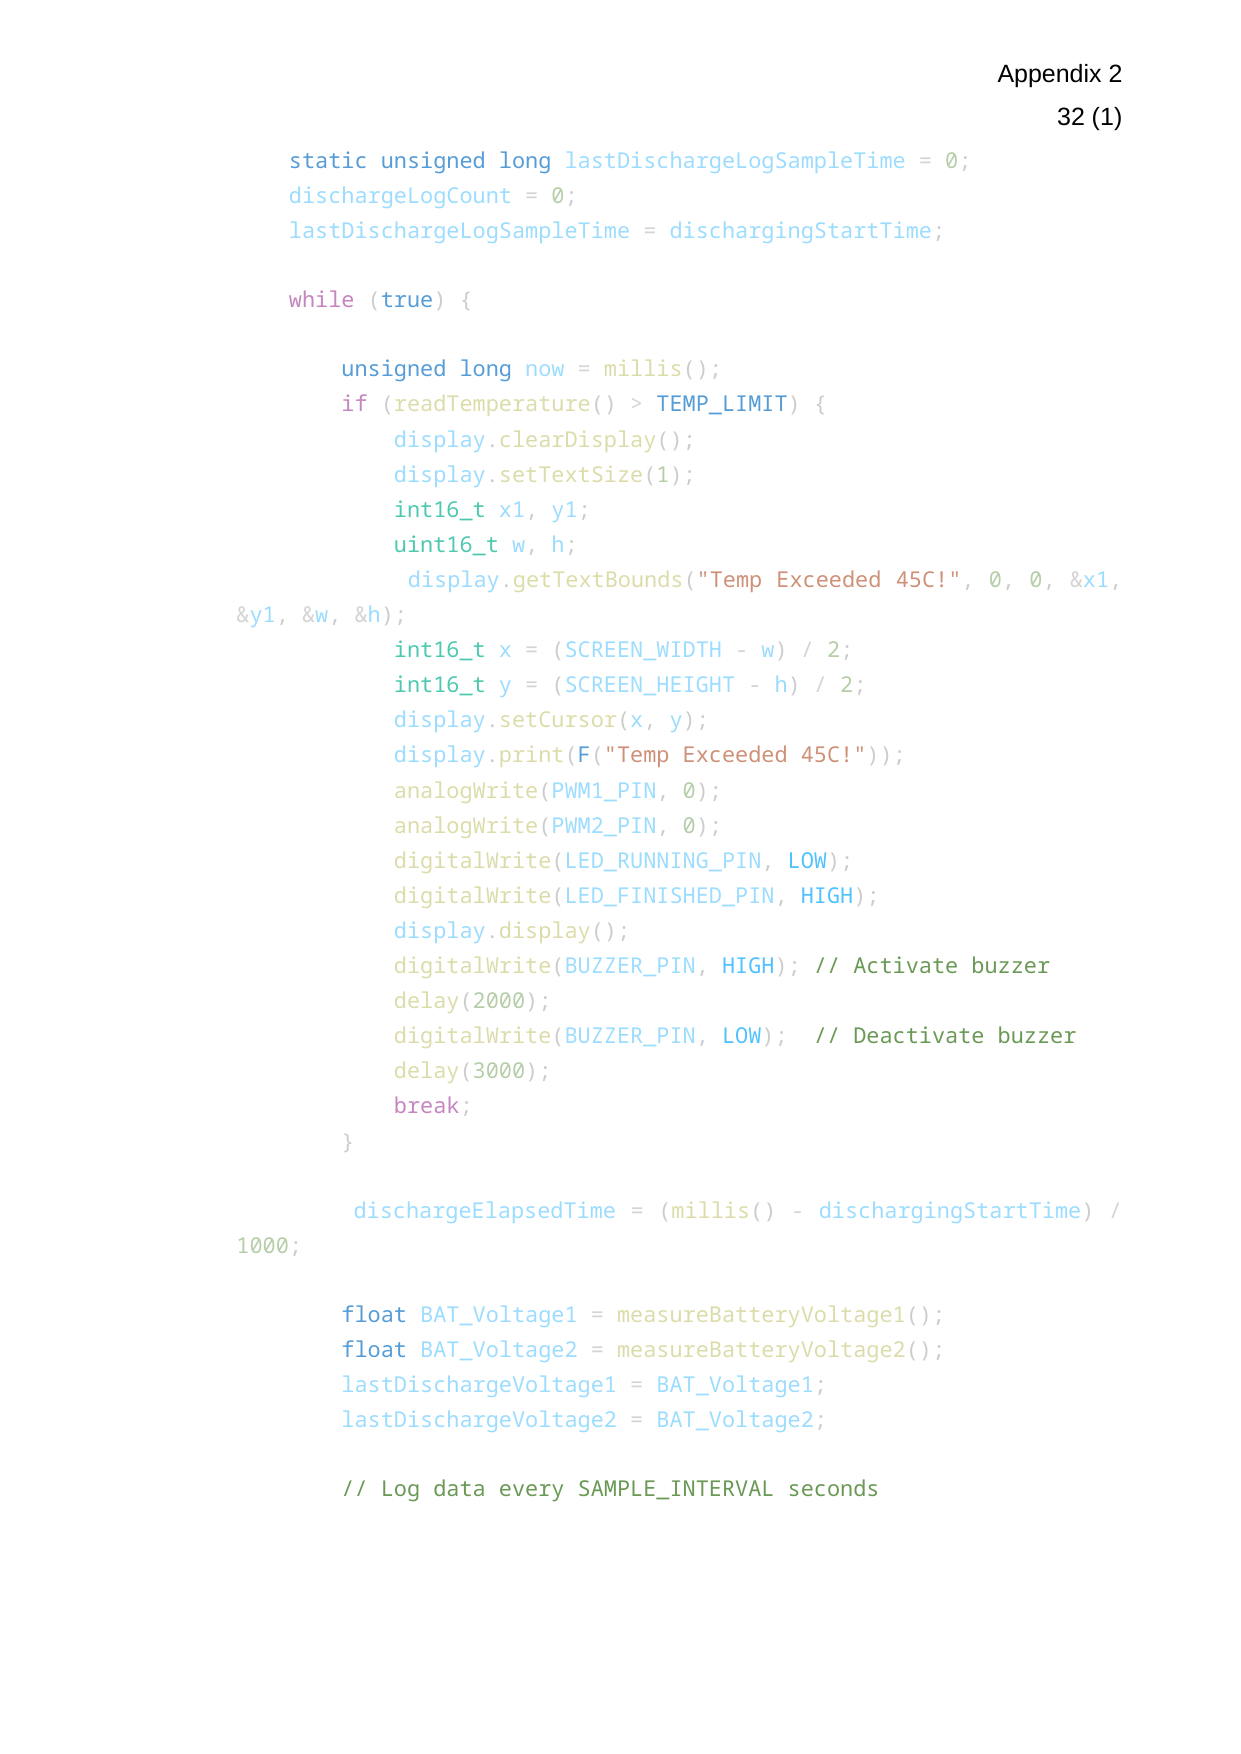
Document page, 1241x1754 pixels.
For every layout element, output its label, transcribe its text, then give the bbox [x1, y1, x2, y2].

text float BAT_Voltage2 = measureBatteryVoltage2(); [236, 1334, 1122, 1363]
text display.clearDisplay(); [236, 423, 1122, 453]
text digitalWrite(LED_RUNNING_PIN, LOW); [236, 845, 1122, 874]
text display.display(); [236, 915, 1122, 945]
text break; [236, 1091, 1122, 1120]
text float BAT_Voltage1 = measureBatteryVoltage1(); [236, 1299, 1122, 1328]
text display.setTextSize(1); [236, 459, 1122, 488]
text lastDischargeVoltage2 = BAT_Voltage2; [236, 1404, 1122, 1434]
text } [236, 1126, 1122, 1155]
text dischargeElapsedTime = (millis() - dischargingStartTime) / 1000; [236, 1194, 1122, 1259]
text static unsigned long lastDischargeLogSampleTime = 0; [236, 145, 1122, 175]
text // Log data every SAMPLE_INTERVAL seconds [236, 1473, 1122, 1503]
text if (readTemperature() > TEMP_LIMIT) { [236, 388, 1122, 418]
text lastDischargeLogSampleTime = dischargingStartTime; [236, 215, 1122, 245]
text display.getTextBounds("Temp Exceeded 45C!", 0, 0, &x1, &y1, &w, &h); [236, 564, 1122, 629]
text int16_t x = (SCREEN_WIDTH - w) / 2; [236, 634, 1122, 664]
text digitalWrite(BUZZER_PIN, LOW); // Deactivate buzzer [236, 1020, 1122, 1050]
text dischargeLogCount = 0; [236, 180, 1122, 210]
text digitalWrite(BUZZER_PIN, HIGH); // Activate buzzer [236, 950, 1122, 980]
text uint16_t w, h; [236, 529, 1122, 559]
text unsigned long now = millis(); [236, 353, 1122, 383]
text digitalWrite(LED_FINISHED_PIN, HIGH); [236, 880, 1122, 910]
text delay(3000); [236, 1055, 1122, 1085]
text lastDischargeVoltage1 = BAT_Voltage1; [236, 1369, 1122, 1399]
text while (true) { [236, 284, 1122, 314]
text delay(2000); [236, 985, 1122, 1015]
text int16_t y = (SCREEN_HEIGHT - h) / 2; [236, 669, 1122, 699]
text display.print(F("Temp Exceeded 45C!")); [236, 739, 1122, 769]
text display.setCursor(x, y); [236, 704, 1122, 734]
text analogWrite(PWM2_PIN, 0); [236, 810, 1122, 839]
text int16_t x1, y1; [236, 494, 1122, 523]
text analogWrite(PWM1_PIN, 0); [236, 774, 1122, 804]
